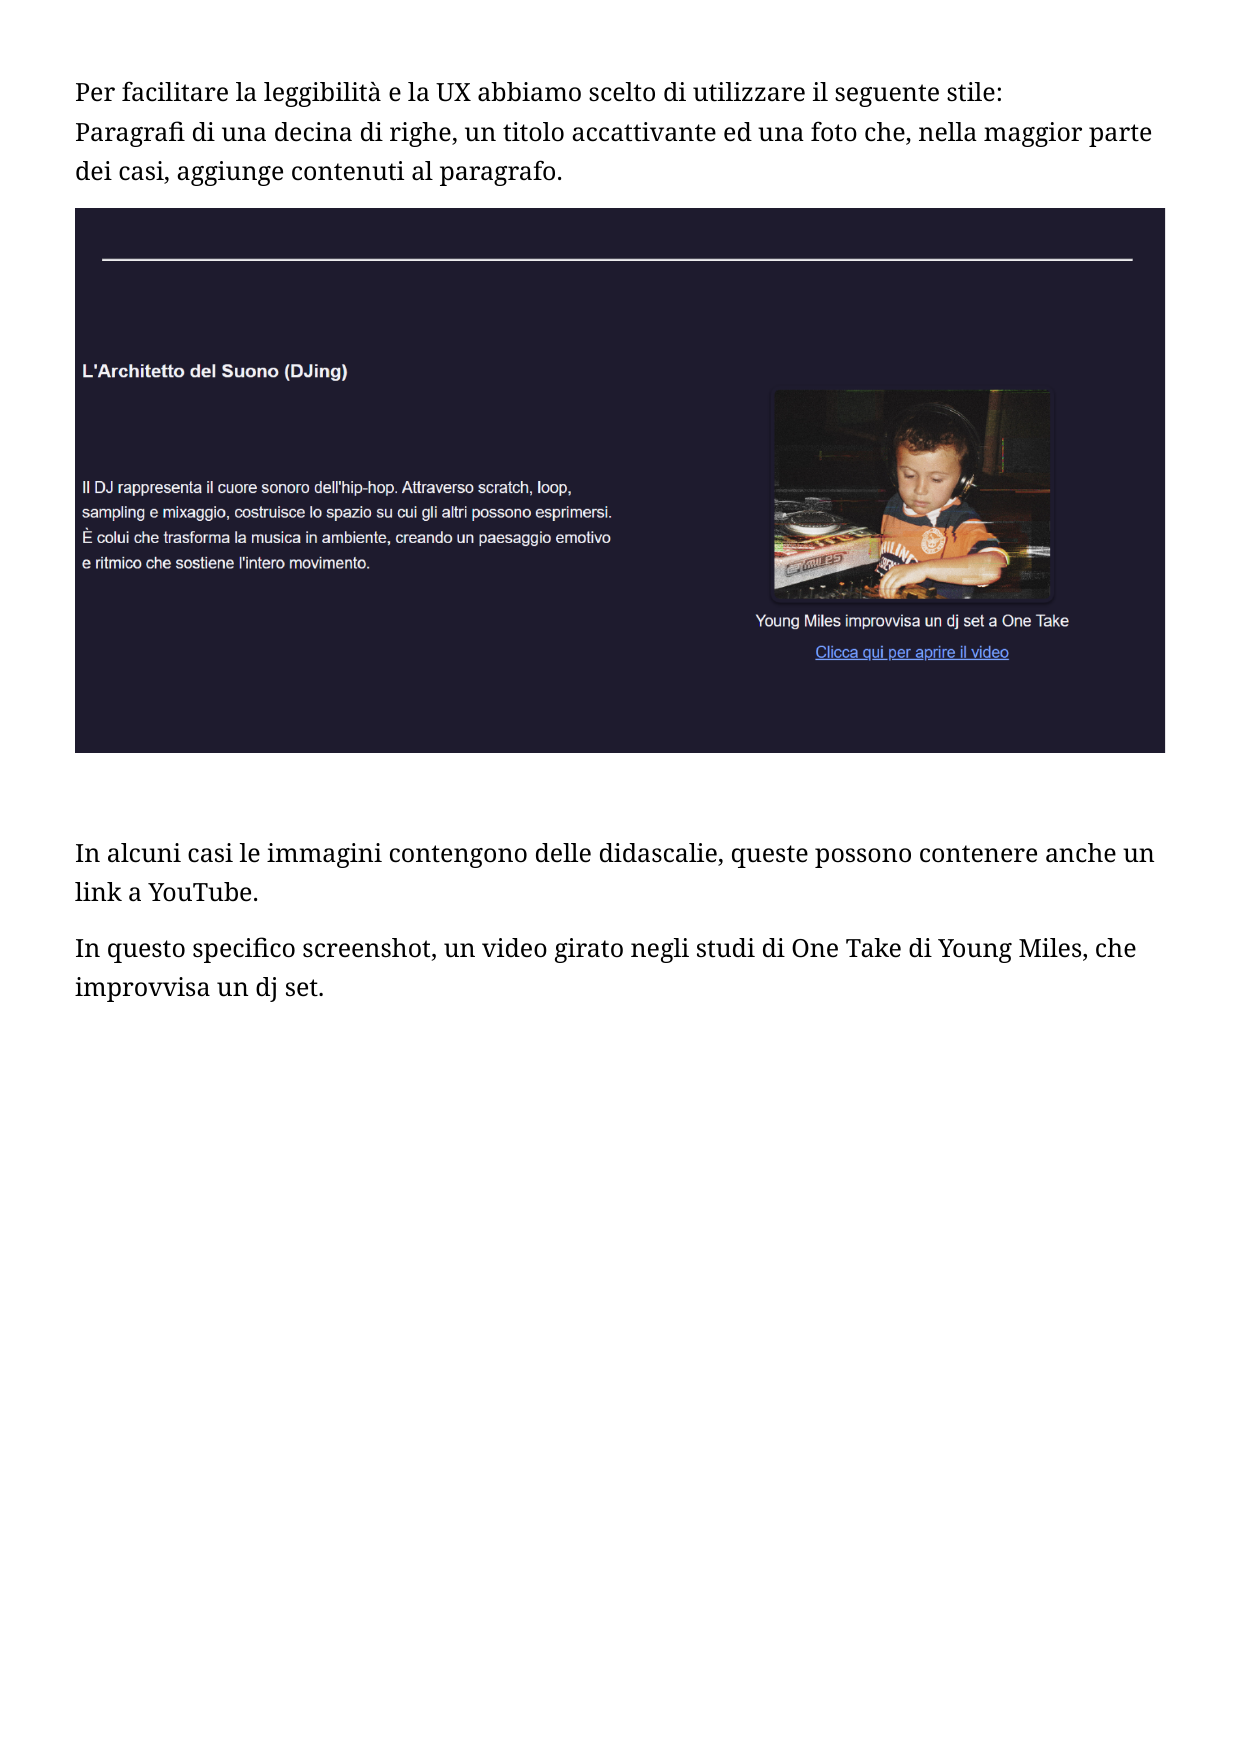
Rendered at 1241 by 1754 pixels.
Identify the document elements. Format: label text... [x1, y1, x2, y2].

text Per facilitare la leggibilità e la UX abbiamo scelto di utilizzare il seguente stile: Paragrafi di una decina di righe, un titolo accattivante ed una foto che, nella maggior parte dei casi, aggiunge contenuti al paragrafo. [75, 75, 1165, 187]
picture [75, 208, 1166, 753]
text In alcuni casi le immagini contengono delle didascalie, queste possono contenere anche un link a YouTube. [75, 836, 1165, 909]
text In questo specifico screenshot, un video girato negli studi di One Take di Young Miles, che improvvisa un dj set. [75, 931, 1165, 1004]
